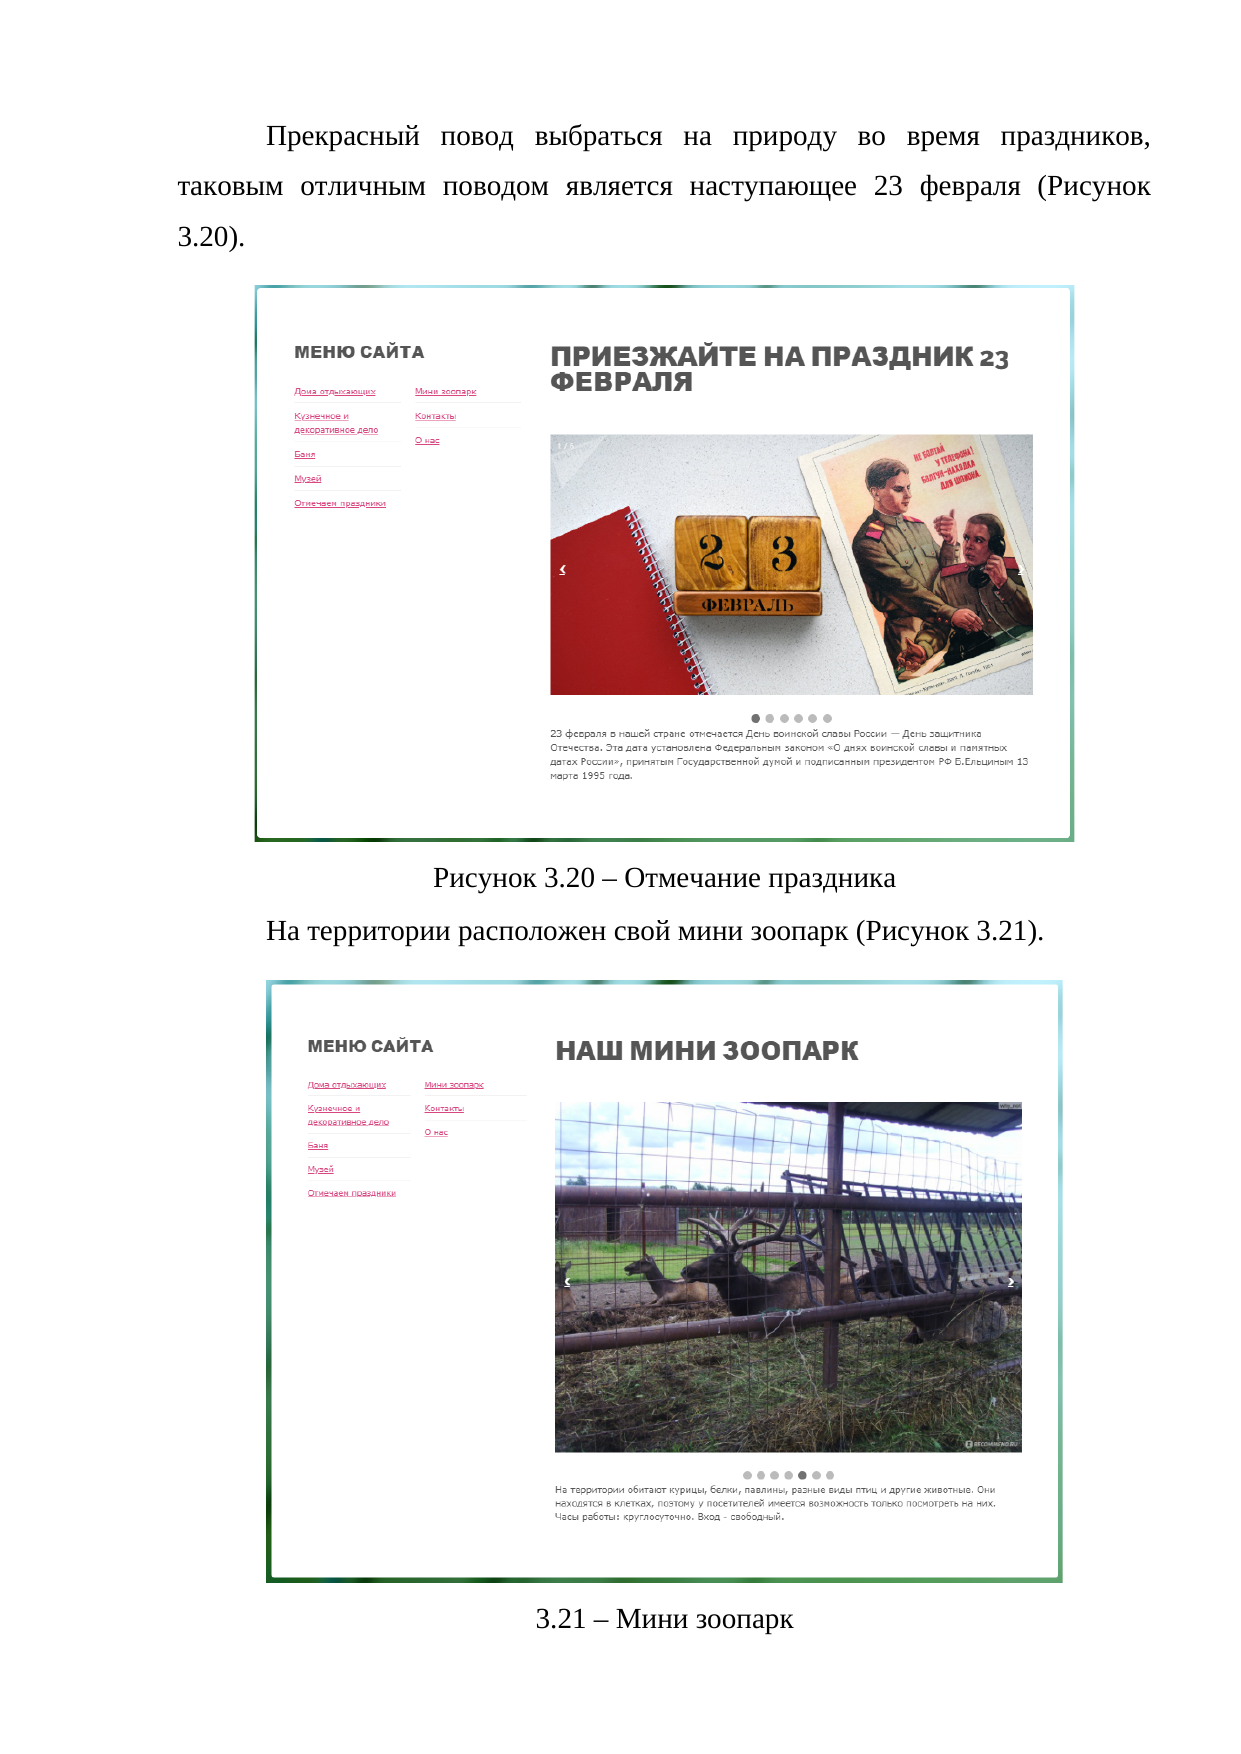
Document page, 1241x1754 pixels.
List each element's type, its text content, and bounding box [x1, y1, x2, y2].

text Рисунок 3.20 – Отмечание праздника [177, 860, 1152, 894]
text 3.21 – Мини зоопарк [177, 1601, 1152, 1634]
text Прекрасный повод выбраться на природу во время праздников, таковым отличным поводом является наступающее 23 февраля (Рисунок 3.20). [177, 118, 1152, 252]
text На территории расположен свой мини зоопарк (Рисунок 3.21). [177, 913, 1152, 947]
picture [266, 980, 1063, 1583]
picture [254, 285, 1075, 842]
